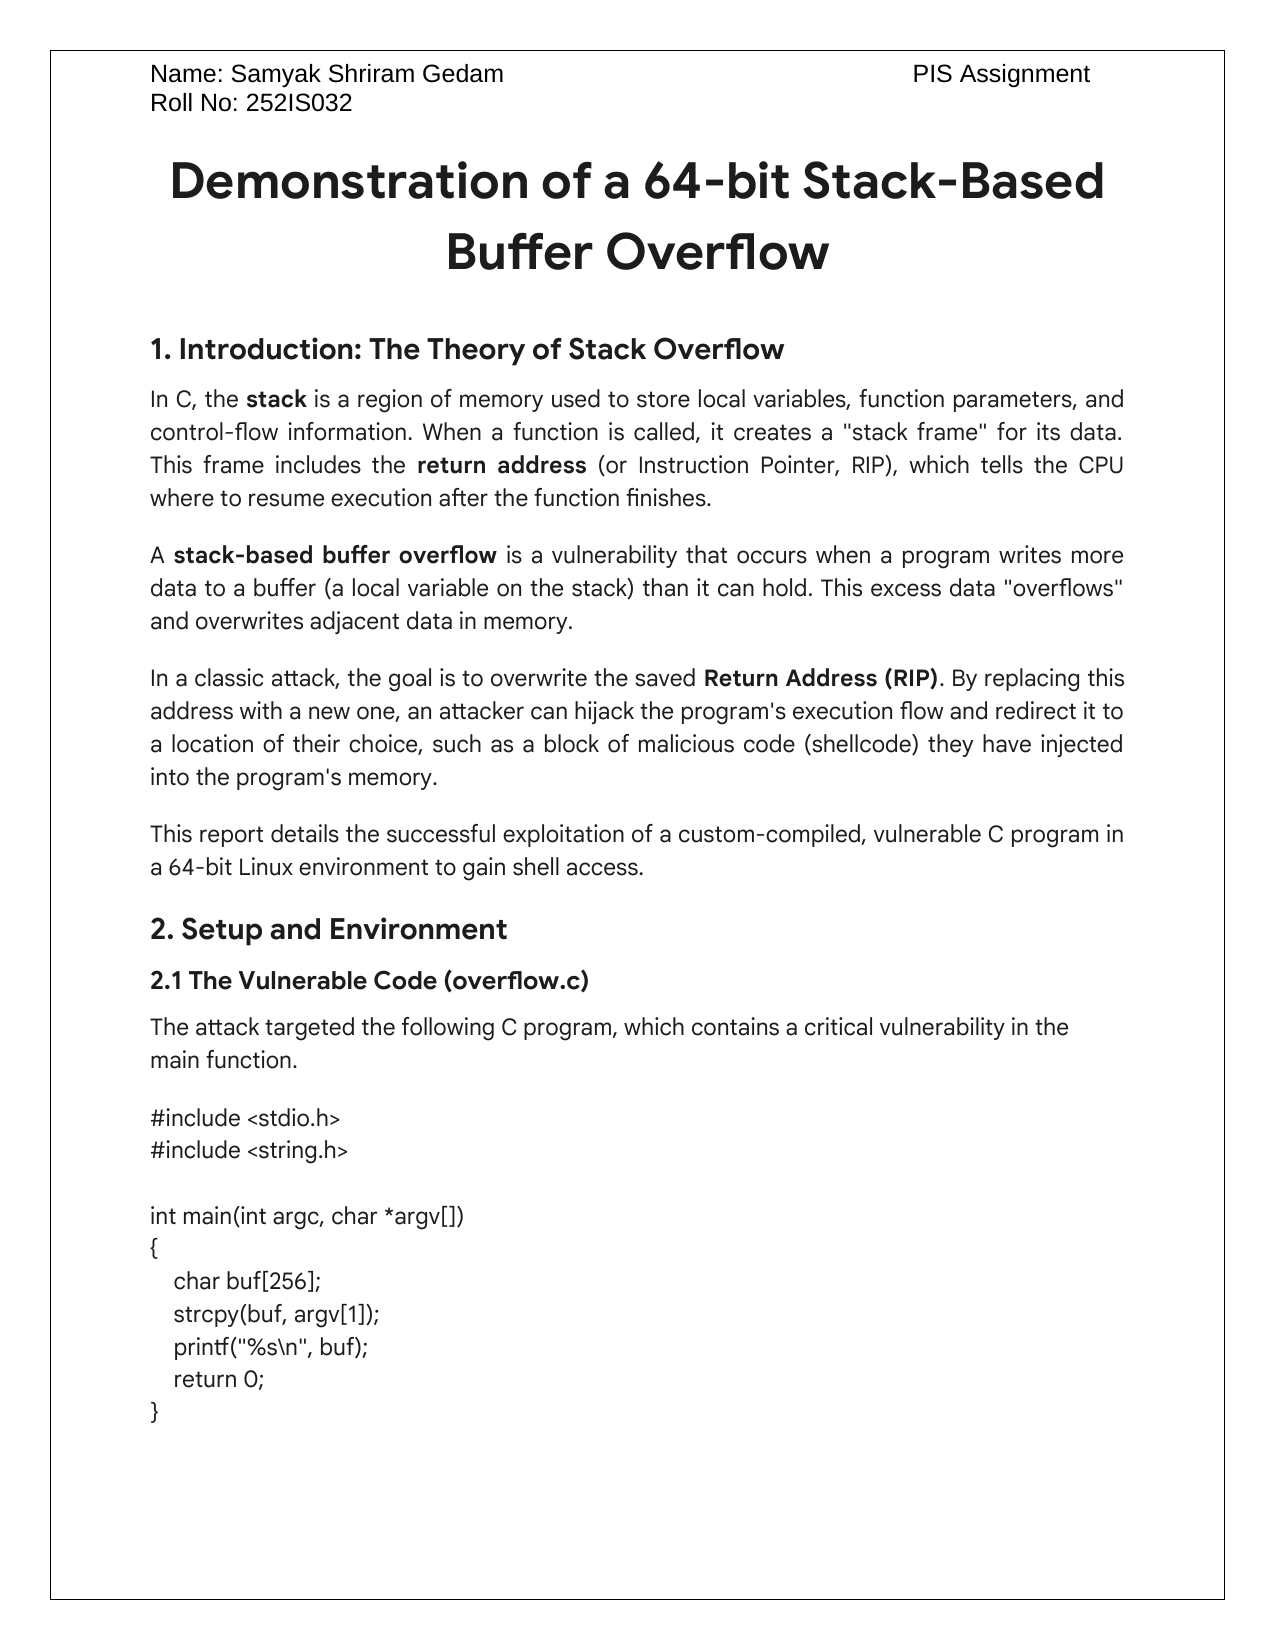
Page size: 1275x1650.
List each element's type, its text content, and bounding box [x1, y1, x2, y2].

subtitle 2. Setup and Environment [150, 911, 1125, 947]
text In a classic attack, the goal is to overwrite the saved Return Address (RIP). By replacing this address with a new one, an attacker can hijack the program's execution flow and redirect it to a location of their choice, such as a block of malicious code (shellcode) they have injected into the program's memory. [150, 665, 1125, 792]
text #include <stdio.h> #include <string.h> int main(int argc, char *argv[]) { char buf[256]; strcpy(buf, argv[1]); printf("%s\n", buf); return 0; } [150, 1104, 1125, 1427]
text This report details the successful exploitation of a custom-compiled, vulnerable C program in a 64-bit Linux environment to gain shell access. [150, 821, 1125, 882]
subtitle 2.1 The Vulnerable Code (overflow.c) [150, 965, 1125, 996]
subtitle 1. Introduction: The Theory of Stack Overflow [150, 332, 1125, 368]
subtitle Demonstration of a 64-bit Stack-Based Buffer Overflow [150, 150, 1125, 284]
text The attack targeted the following C program, which contains a critical vulnerability in the main function. [150, 1013, 1125, 1075]
text In C, the stack is a region of memory used to store local variables, function parameters, and control-flow information. When a function is called, it creates a "stack frame" for its data. This frame includes the return address (or Instruction Pointer, RIP), which tells the CPU where to resume execution after the function finishes. [150, 386, 1125, 513]
text A stack-based buffer overflow is a vulnerability that occurs when a program writes more data to a buffer (a local variable on the stack) than it can hold. This excess data "overflows" and overwrites adjacent data in memory. [150, 542, 1125, 636]
